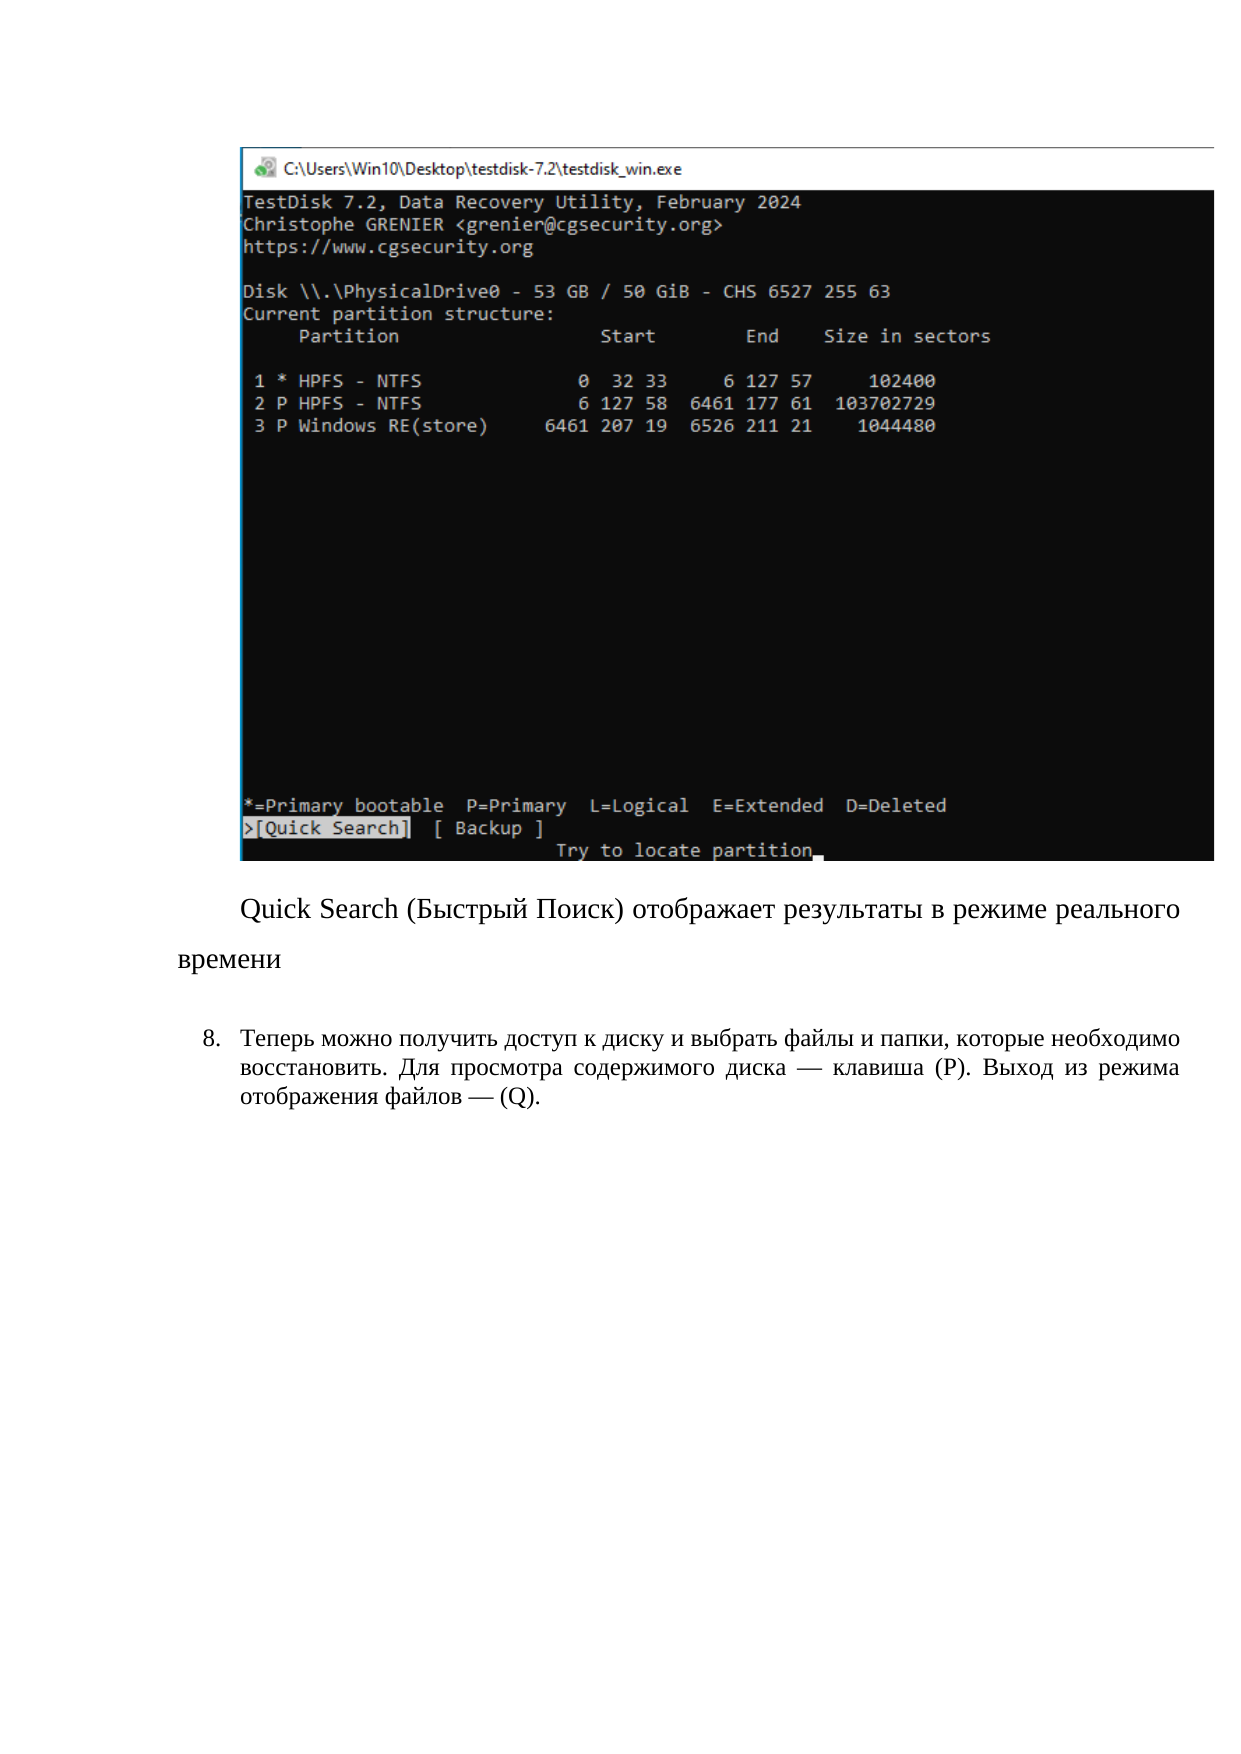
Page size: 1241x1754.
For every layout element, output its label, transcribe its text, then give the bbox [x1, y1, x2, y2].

picture [239, 147, 1215, 861]
text Quick Search (Быстрый Поиск) отображает результаты в режиме реального времени [177, 891, 1181, 975]
list Теперь можно получить доступ к диску и выбрать файлы и папки, которые необходимо восстановить. Для просмотра содержимого диска — клавиша (P). Выход из режима отображения файлов — (Q). [202, 1023, 1181, 1109]
